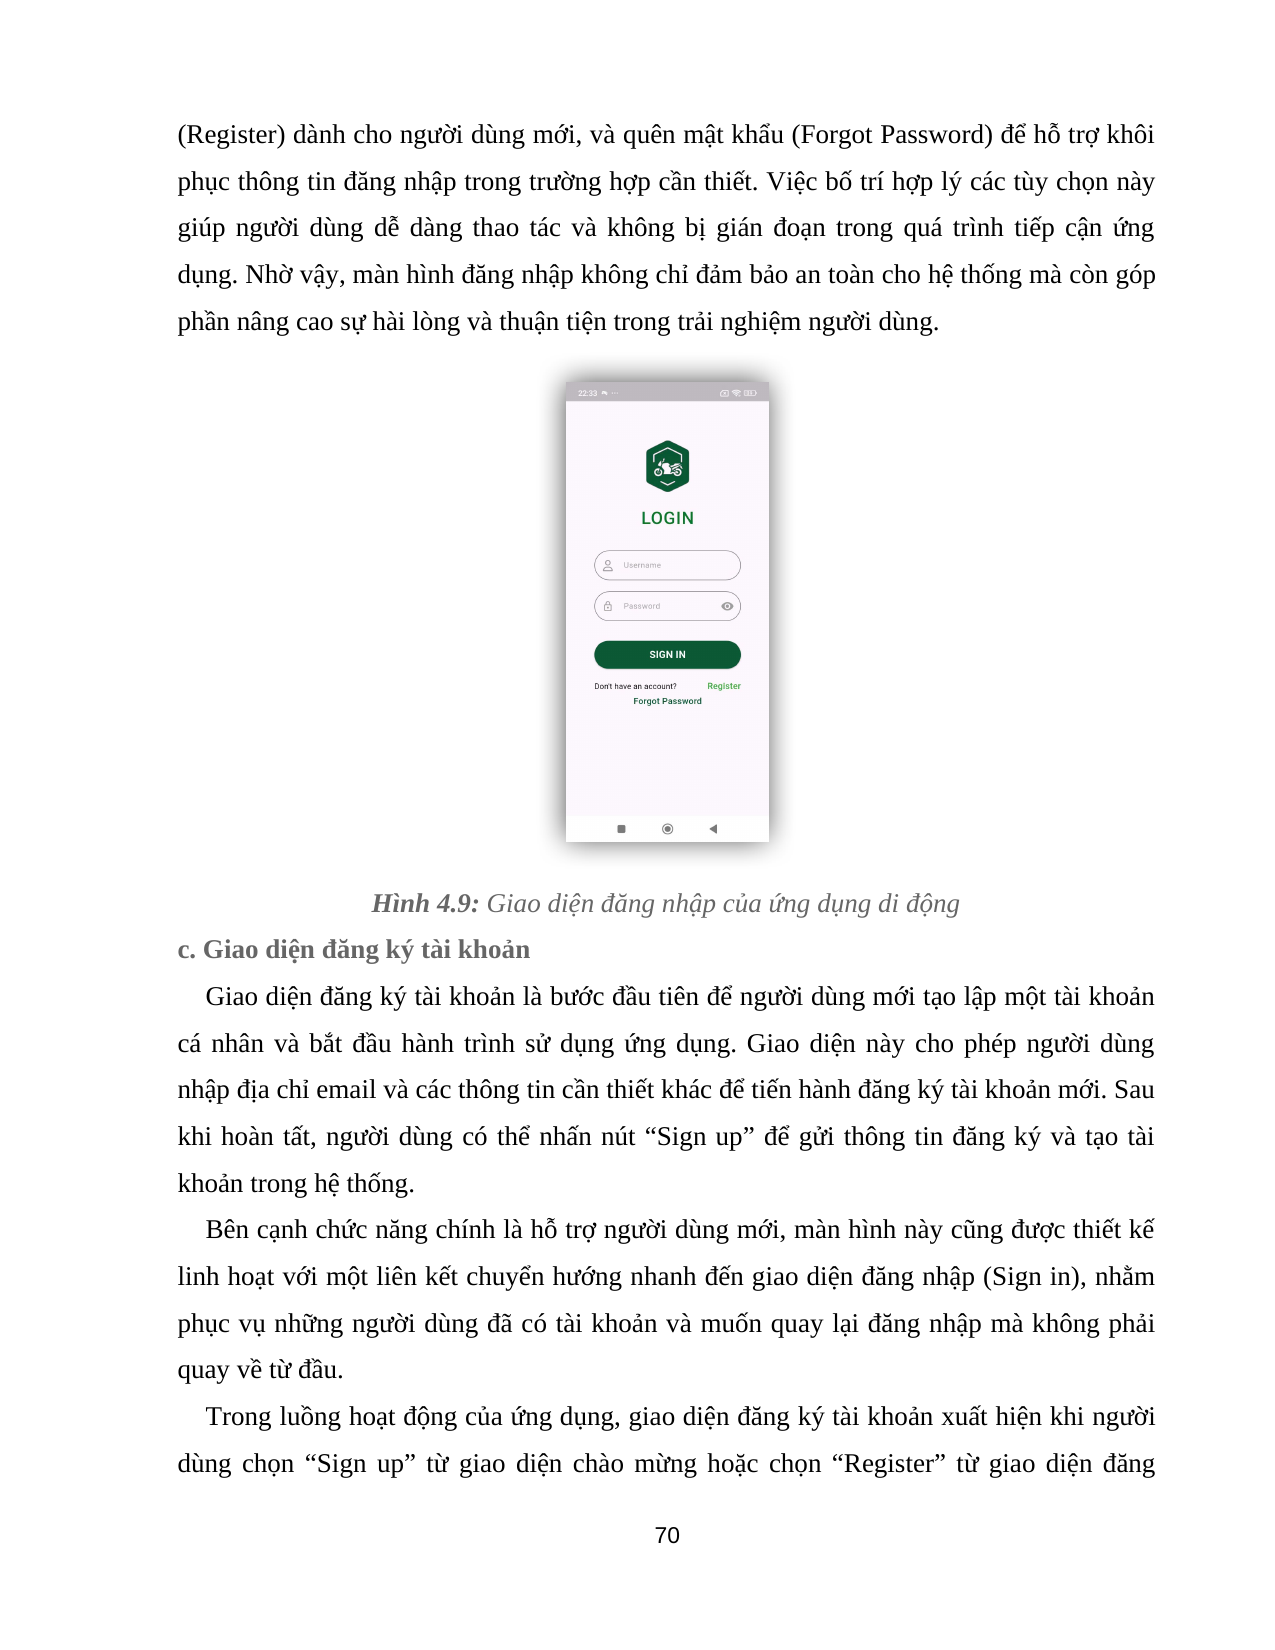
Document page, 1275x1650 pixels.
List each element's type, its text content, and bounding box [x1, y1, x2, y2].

subtitle Hình 4.9: Giao diện đăng nhập của ứng dụng di động [177, 887, 1157, 918]
picture [566, 382, 769, 842]
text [177, 118, 1157, 336]
subtitle c. Giao diện đăng ký tài khoản [177, 933, 1157, 964]
text Bên cạnh chức năng chính là hỗ trợ người dùng mới, màn hình này cũng được thiết kế linh hoạt với một liên kết chuyển hướng nhanh đến giao diện đăng nhập (Sign in), nhằm phục vụ những người dùng đã có tài khoản và muốn quay lại đăng nhập mà không phải quay về từ đầu. [177, 1213, 1157, 1384]
text Giao diện đăng ký tài khoản là bước đầu tiên để người dùng mới tạo lập một tài khoản cá nhân và bắt đầu hành trình sử dụng ứng dụng. Giao diện này cho phép người dùng nhập địa chỉ email và các thông tin cần thiết khác để tiến hành đăng ký tài khoản mới. Sau khi hoàn tất, người dùng có thể nhấn nút “Sign up” để gửi thông tin đăng ký và tạo tài khoản trong hệ thống. [177, 980, 1157, 1198]
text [177, 1400, 1157, 1478]
